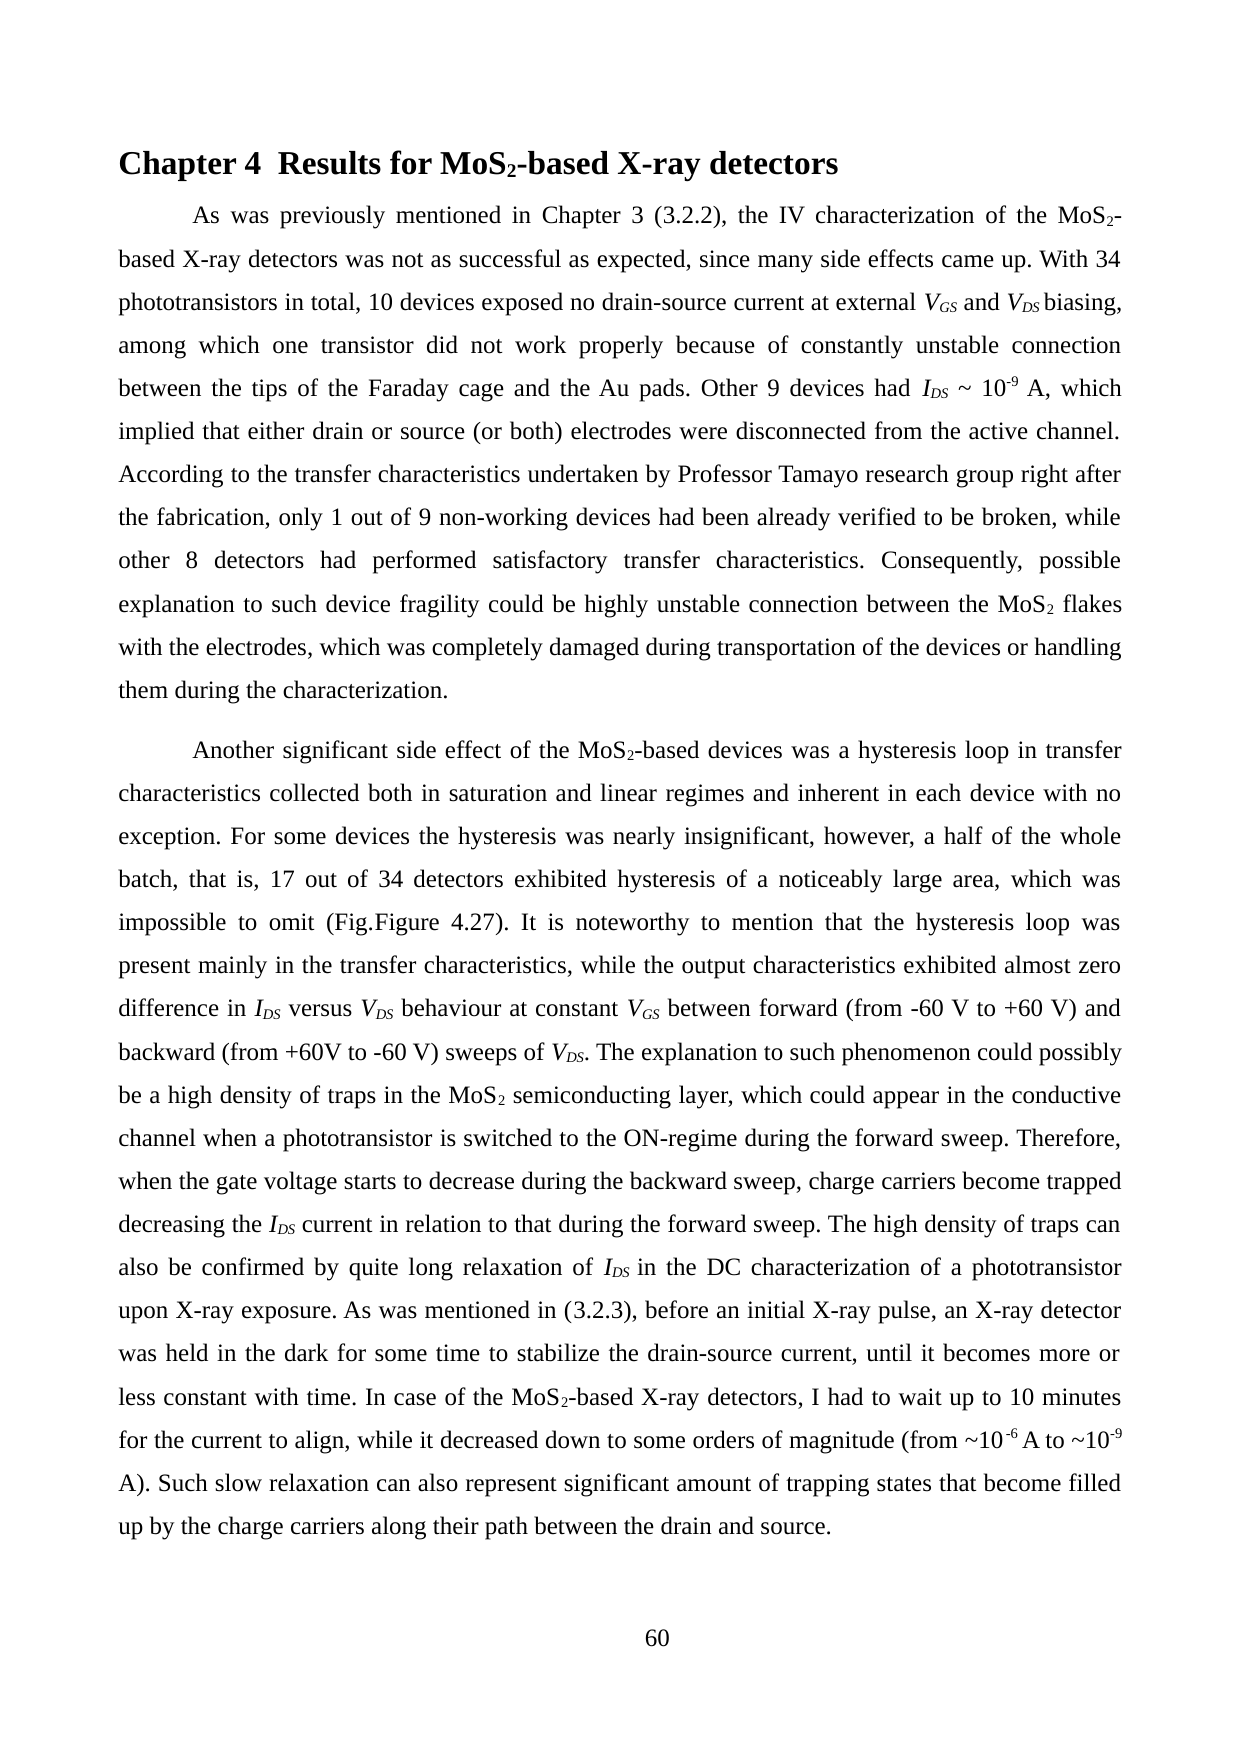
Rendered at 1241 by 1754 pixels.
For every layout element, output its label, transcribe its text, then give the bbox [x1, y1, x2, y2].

text As was previously mentioned in Chapter 3 (3.2.2), the IV characterization of the MoS2-based X-ray detectors was not as successful as expected, since many side effects came up. With 34 phototransistors in total, 10 devices exposed no drain-source current at external VGS and VDS biasing, among which one transistor did not work properly because of constantly unstable connection between the tips of the Faraday cage and the Au pads. Other 9 devices had IDS ~ 10-9 A, which implied that either drain or source (or both) electrodes were disconnected from the active channel. According to the transfer characteristics undertaken by Professor Tamayo research group right after the fabrication, only 1 out of 9 non-working devices had been already verified to be broken, while other 8 detectors had performed satisfactory transfer characteristics. Consequently, possible explanation to such device fragility could be highly unstable connection between the MoS2 flakes with the electrodes, which was completely damaged during transportation of the devices or handling them during the characterization. [118, 201, 1122, 704]
subtitle Results for MoS2-based X-ray detectors [118, 143, 1122, 181]
